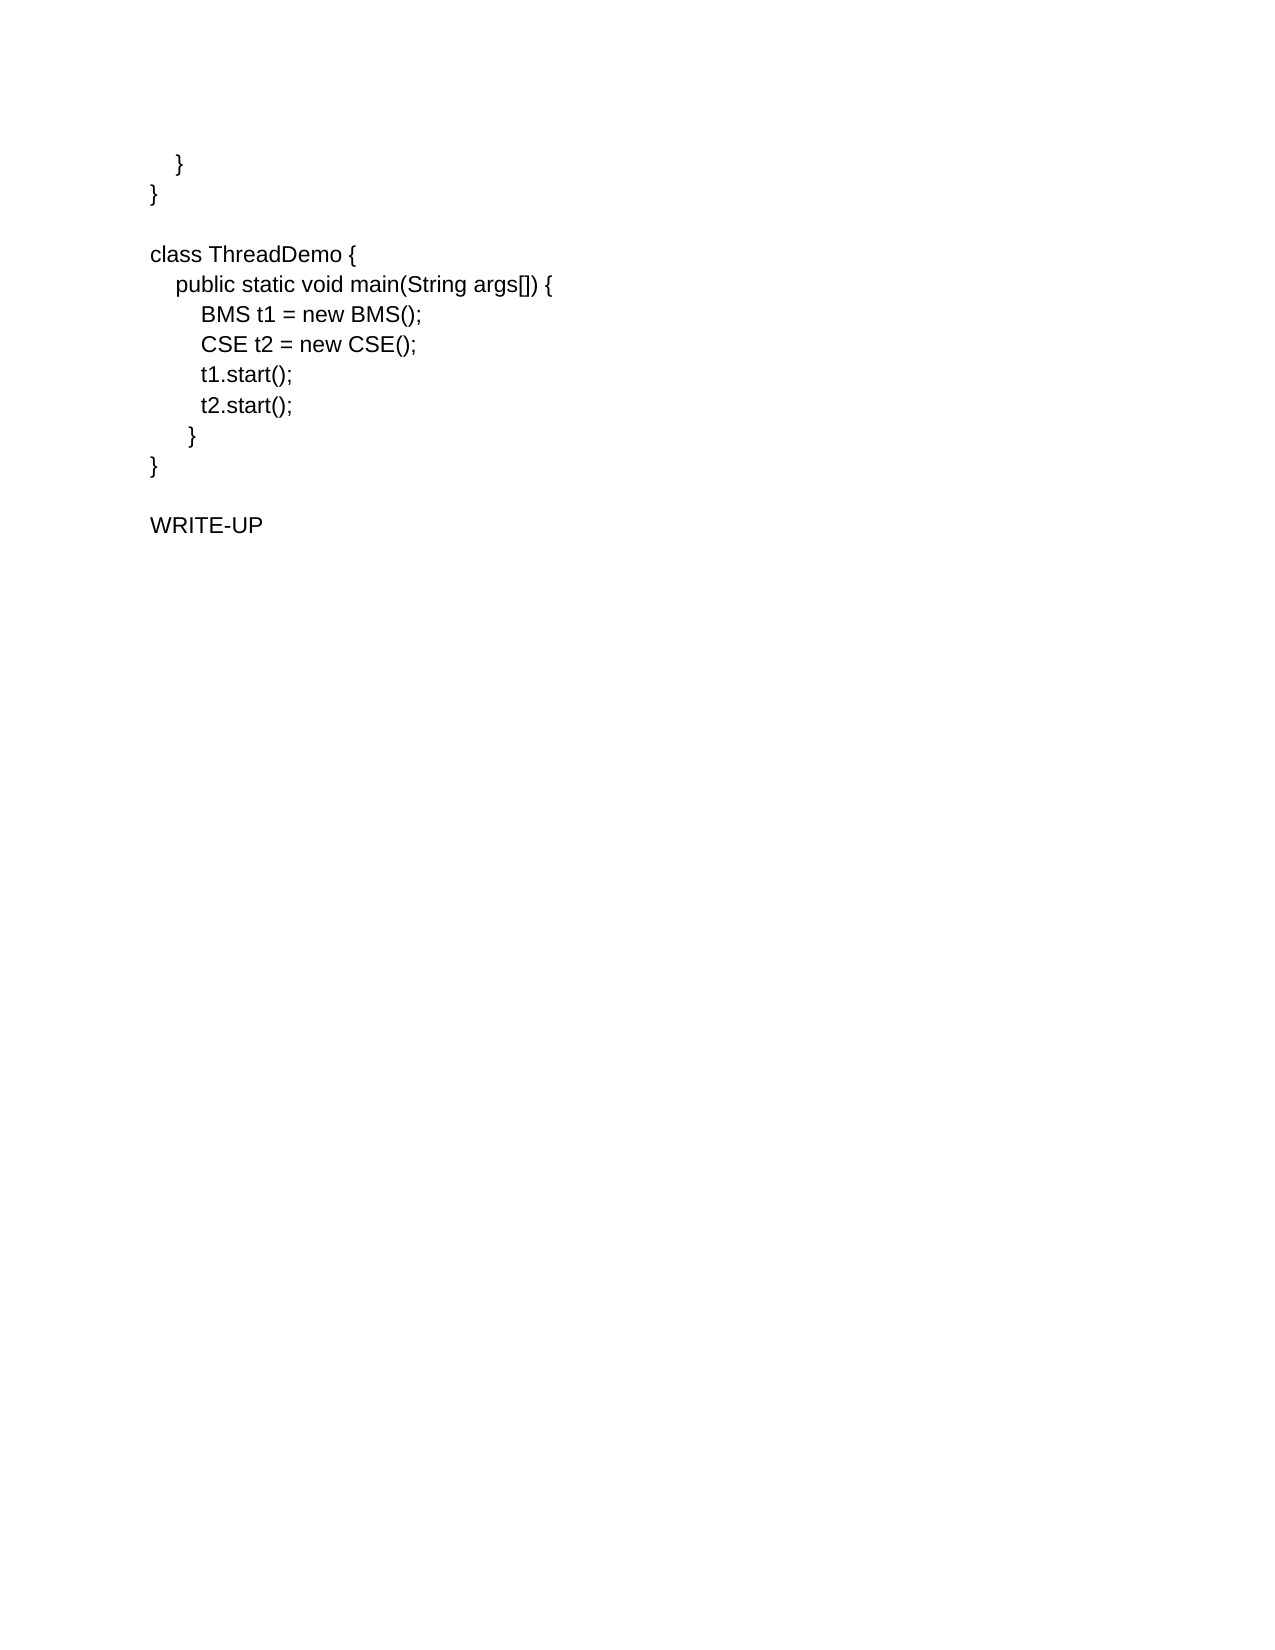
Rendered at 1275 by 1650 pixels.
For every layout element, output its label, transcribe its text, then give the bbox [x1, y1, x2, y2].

text t2.start(); [150, 392, 1125, 418]
text WRITE-UP [150, 512, 1125, 539]
text t1.start(); [150, 361, 1125, 388]
text CSE t2 = new CSE(); [150, 331, 1125, 358]
text class ThreadDemo { [150, 241, 1125, 267]
text BMS t1 = new BMS(); [150, 301, 1125, 327]
text } [150, 422, 1125, 448]
text } [150, 180, 1125, 207]
text } [150, 150, 1125, 176]
text } [150, 452, 1125, 478]
text public static void main(String args[]) { [150, 271, 1125, 297]
